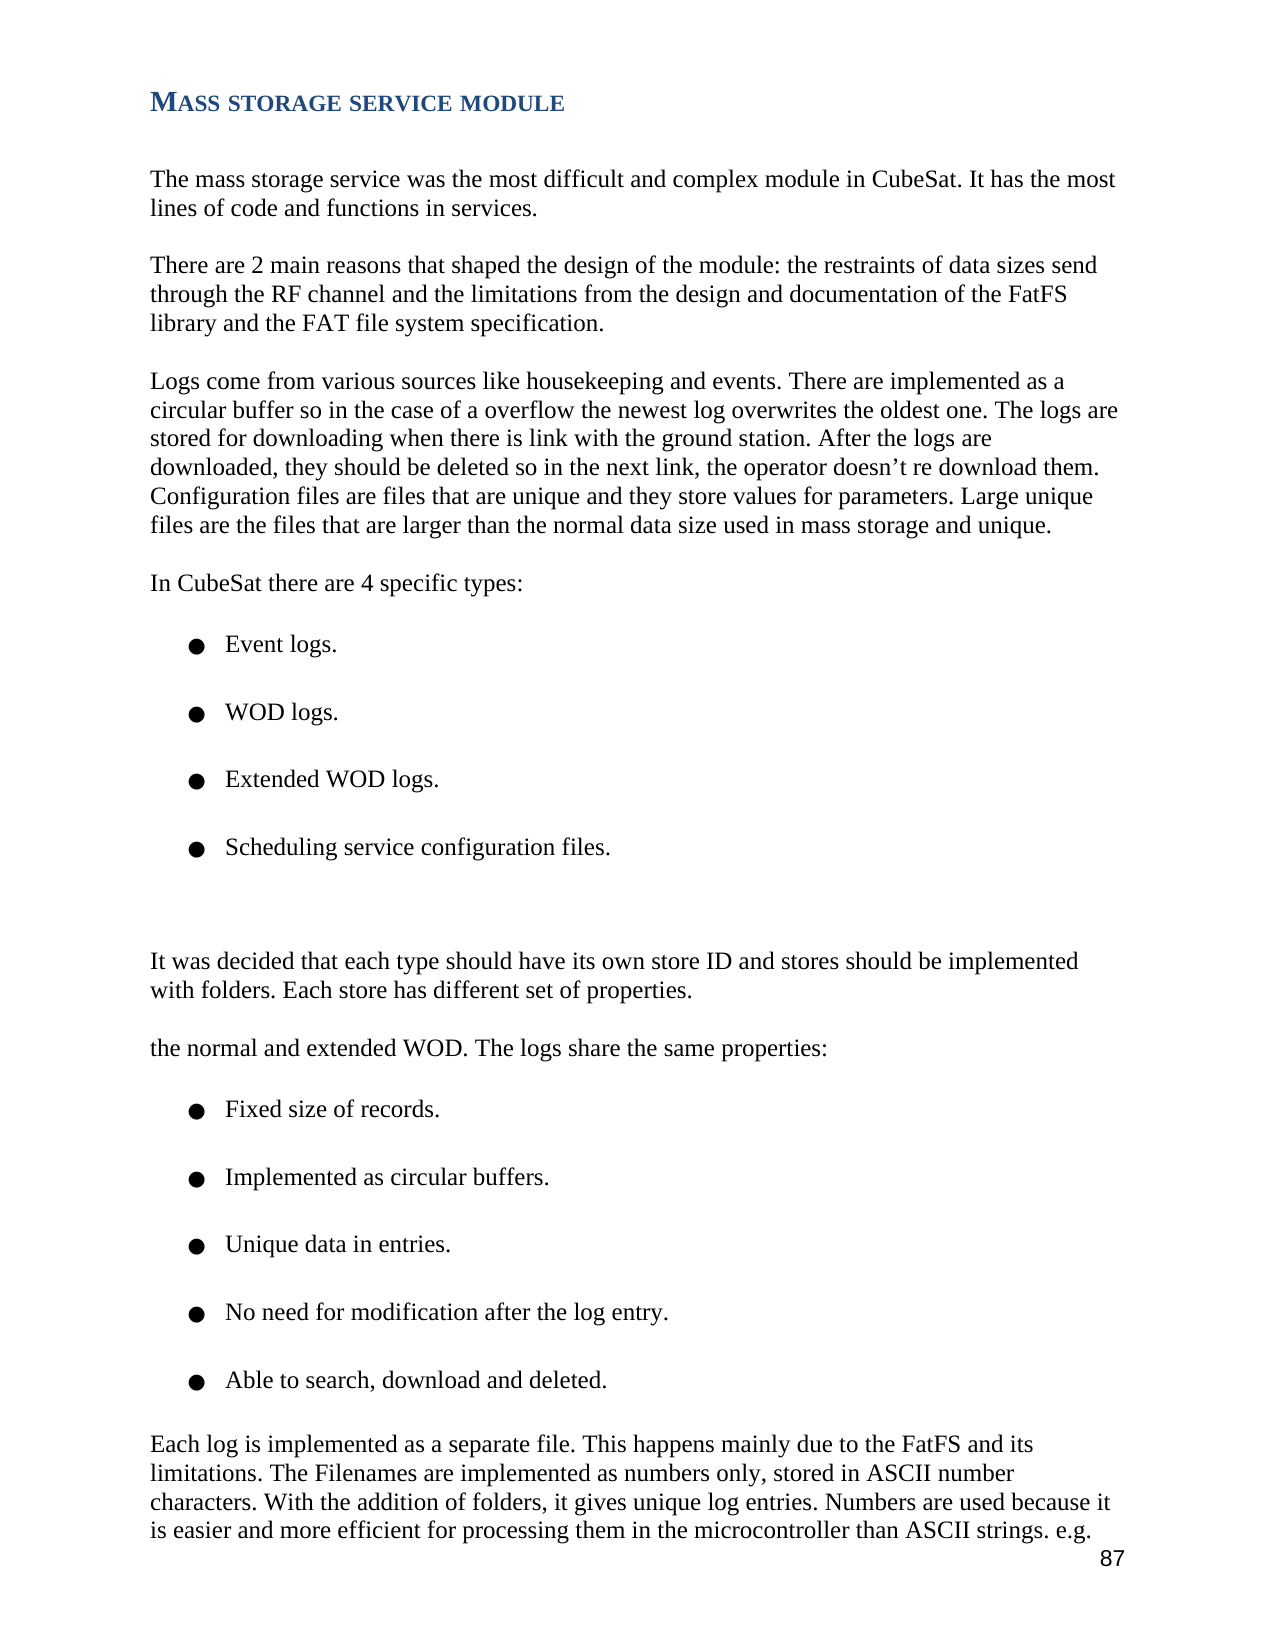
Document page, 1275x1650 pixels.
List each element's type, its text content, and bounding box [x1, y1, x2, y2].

text Logs come from various sources like housekeeping and events. There are implemented as a circular buffer so in the case of a overflow the newest log overwrites the oldest one. The logs are stored for downloading when there is link with the ground station. After the logs are downloaded, they should be deleted so in the next link, the operator doesn’t re download them. Configuration files are files that are unique and they store values for parameters. Large unique files are the files that are larger than the normal data size used in mass storage and unique. [150, 366, 1125, 538]
list Able to search, download and deleted. [187, 1357, 1125, 1400]
text In CubeSat there are 4 specific types: [150, 568, 1125, 596]
list Extended WOD logs. [187, 757, 1125, 799]
list No need for modification after the log entry. [187, 1289, 1125, 1332]
text the normal and extended WOD. The logs share the same properties: [150, 1033, 1125, 1061]
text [150, 1429, 1125, 1544]
list Implemented as circular buffers. [187, 1154, 1125, 1197]
text There are 2 main reasons that shaped the design of the module: the restraints of data sizes send through the RF channel and the limitations from the design and documentation of the FatFS library and the FAT file system specification. [150, 251, 1125, 337]
list Event logs. [187, 621, 1125, 664]
subtitle Mass storage service module [150, 84, 1089, 118]
list Scheduling service configuration files. [187, 824, 1125, 867]
list Unique data in entries. [187, 1222, 1125, 1264]
text It was decided that each type should have its own store ID and stores should be implemented with folders. Each store has different set of properties. [150, 946, 1125, 1003]
text The mass storage service was the most difficult and complex module in CubeSat. It has the most lines of code and functions in services. [150, 164, 1125, 221]
list Fixed size of records. [187, 1086, 1125, 1129]
list WOD logs. [187, 689, 1125, 732]
